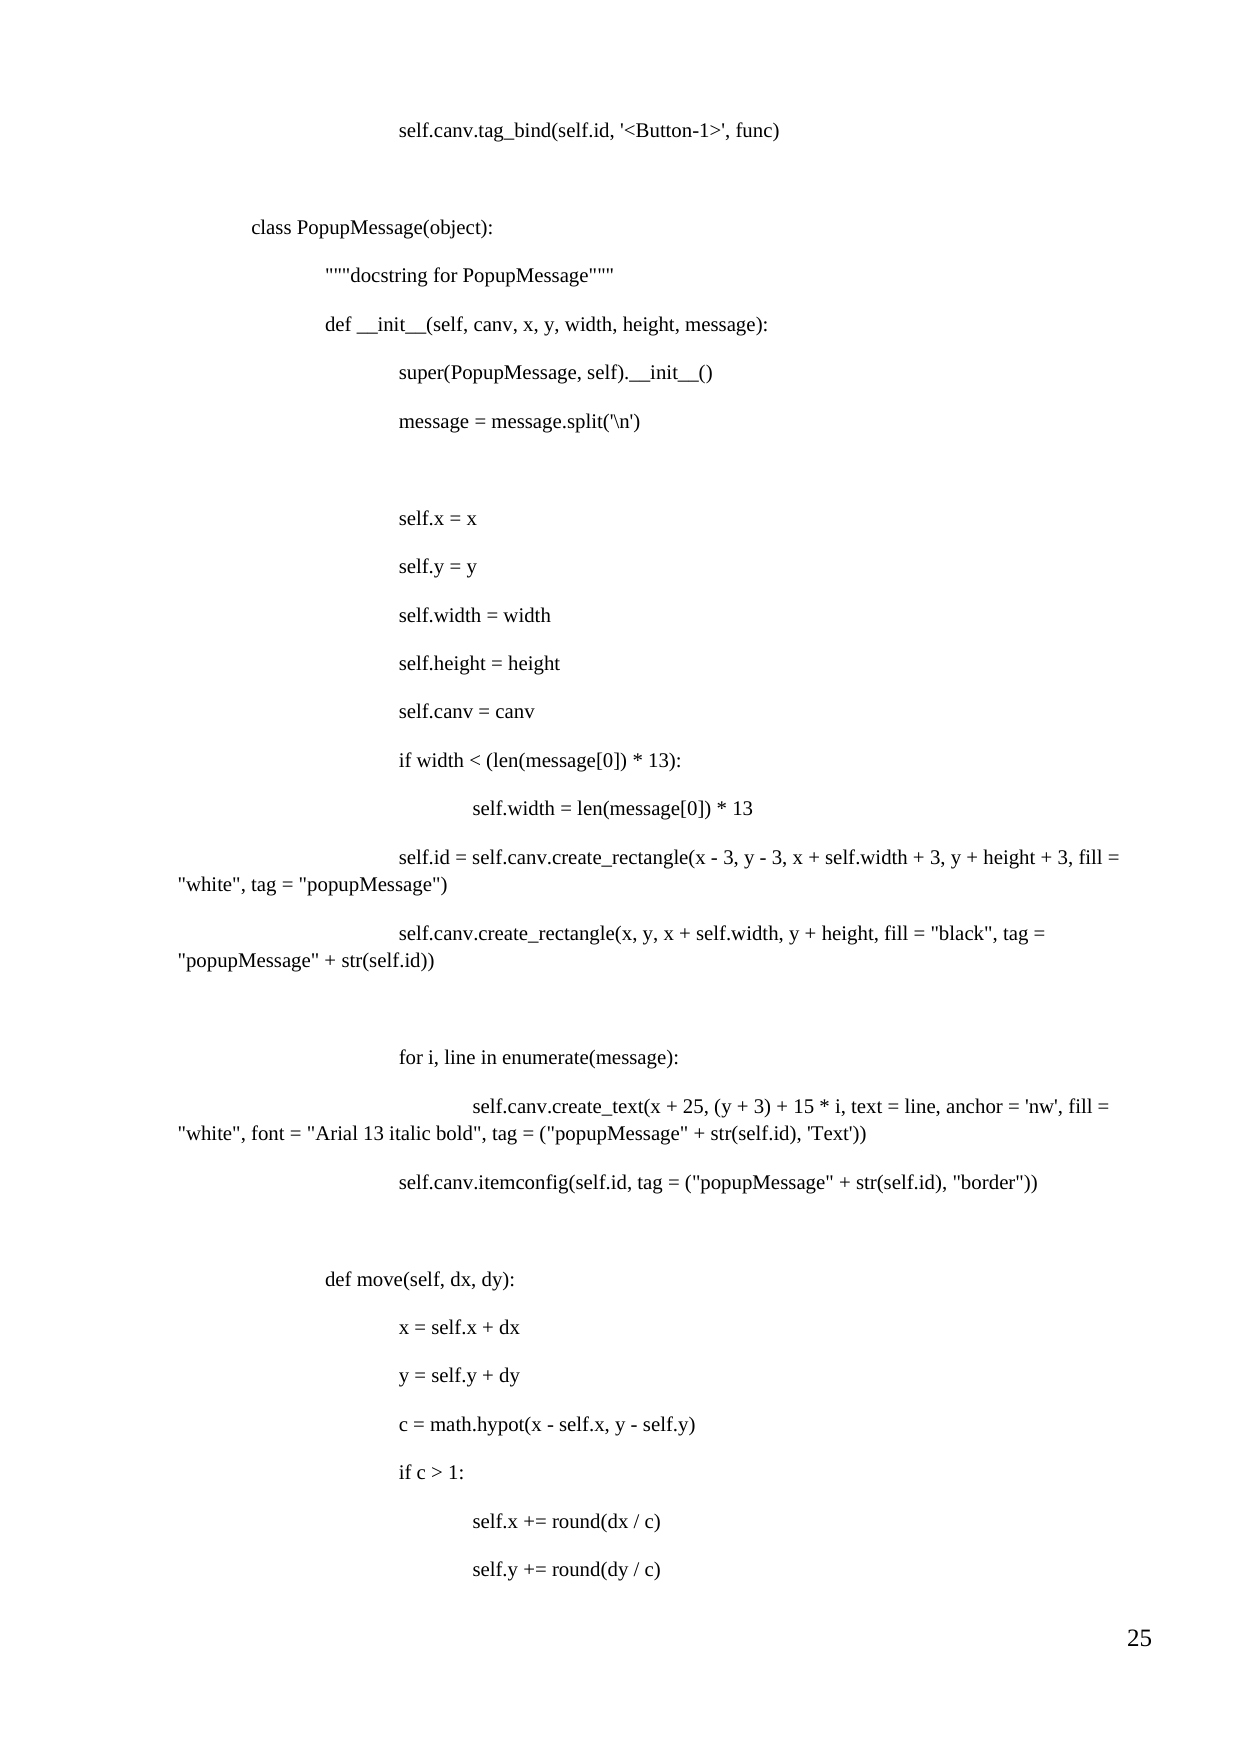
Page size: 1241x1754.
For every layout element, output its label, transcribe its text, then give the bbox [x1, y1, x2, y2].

text self.canv.tag_bind(self.id, '<Button-1>', func) [177, 118, 1152, 142]
text self.canv = canv [177, 699, 1152, 723]
text def move(self, dx, dy): [177, 1267, 1152, 1291]
text def __init__(self, canv, x, y, width, height, message): [177, 312, 1152, 336]
text """docstring for PopupMessage""" [177, 263, 1152, 287]
text self.width = width [177, 602, 1152, 627]
text self.height = height [177, 651, 1152, 675]
text self.canv.create_text(x + 25, (y + 3) + 15 * i, text = line, anchor = 'nw', fill = "white", font = "Arial 13 italic bold", tag = ("popupMessage" + str(self.id), 'Text')) [177, 1094, 1152, 1145]
text c = math.hypot(x - self.x, y - self.y) [177, 1412, 1152, 1436]
text self.id = self.canv.create_rectangle(x - 3, y - 3, x + self.width + 3, y + height + 3, fill = "white", tag = "popupMessage") [177, 845, 1152, 896]
text self.width = len(message[0]) * 13 [177, 796, 1152, 820]
text if c > 1: [177, 1460, 1152, 1484]
text message = message.split('\n') [177, 409, 1152, 433]
text self.canv.create_rectangle(x, y, x + self.width, y + height, fill = "black", tag = "popupMessage" + str(self.id)) [177, 921, 1152, 972]
text x = self.x + dx [177, 1315, 1152, 1339]
text self.y += round(dy / c) [177, 1557, 1152, 1581]
text super(PopupMessage, self).__init__() [177, 360, 1152, 384]
text if width < (len(message[0]) * 13): [177, 748, 1152, 772]
text class PopupMessage(object): [177, 215, 1152, 239]
text y = self.y + dy [177, 1363, 1152, 1387]
text for i, line in enumerate(message): [177, 1045, 1152, 1069]
text self.y = y [177, 554, 1152, 578]
text self.canv.itemconfig(self.id, tag = ("popupMessage" + str(self.id), "border")) [177, 1170, 1152, 1194]
text self.x += round(dx / c) [177, 1509, 1152, 1533]
text self.x = x [177, 506, 1152, 530]
